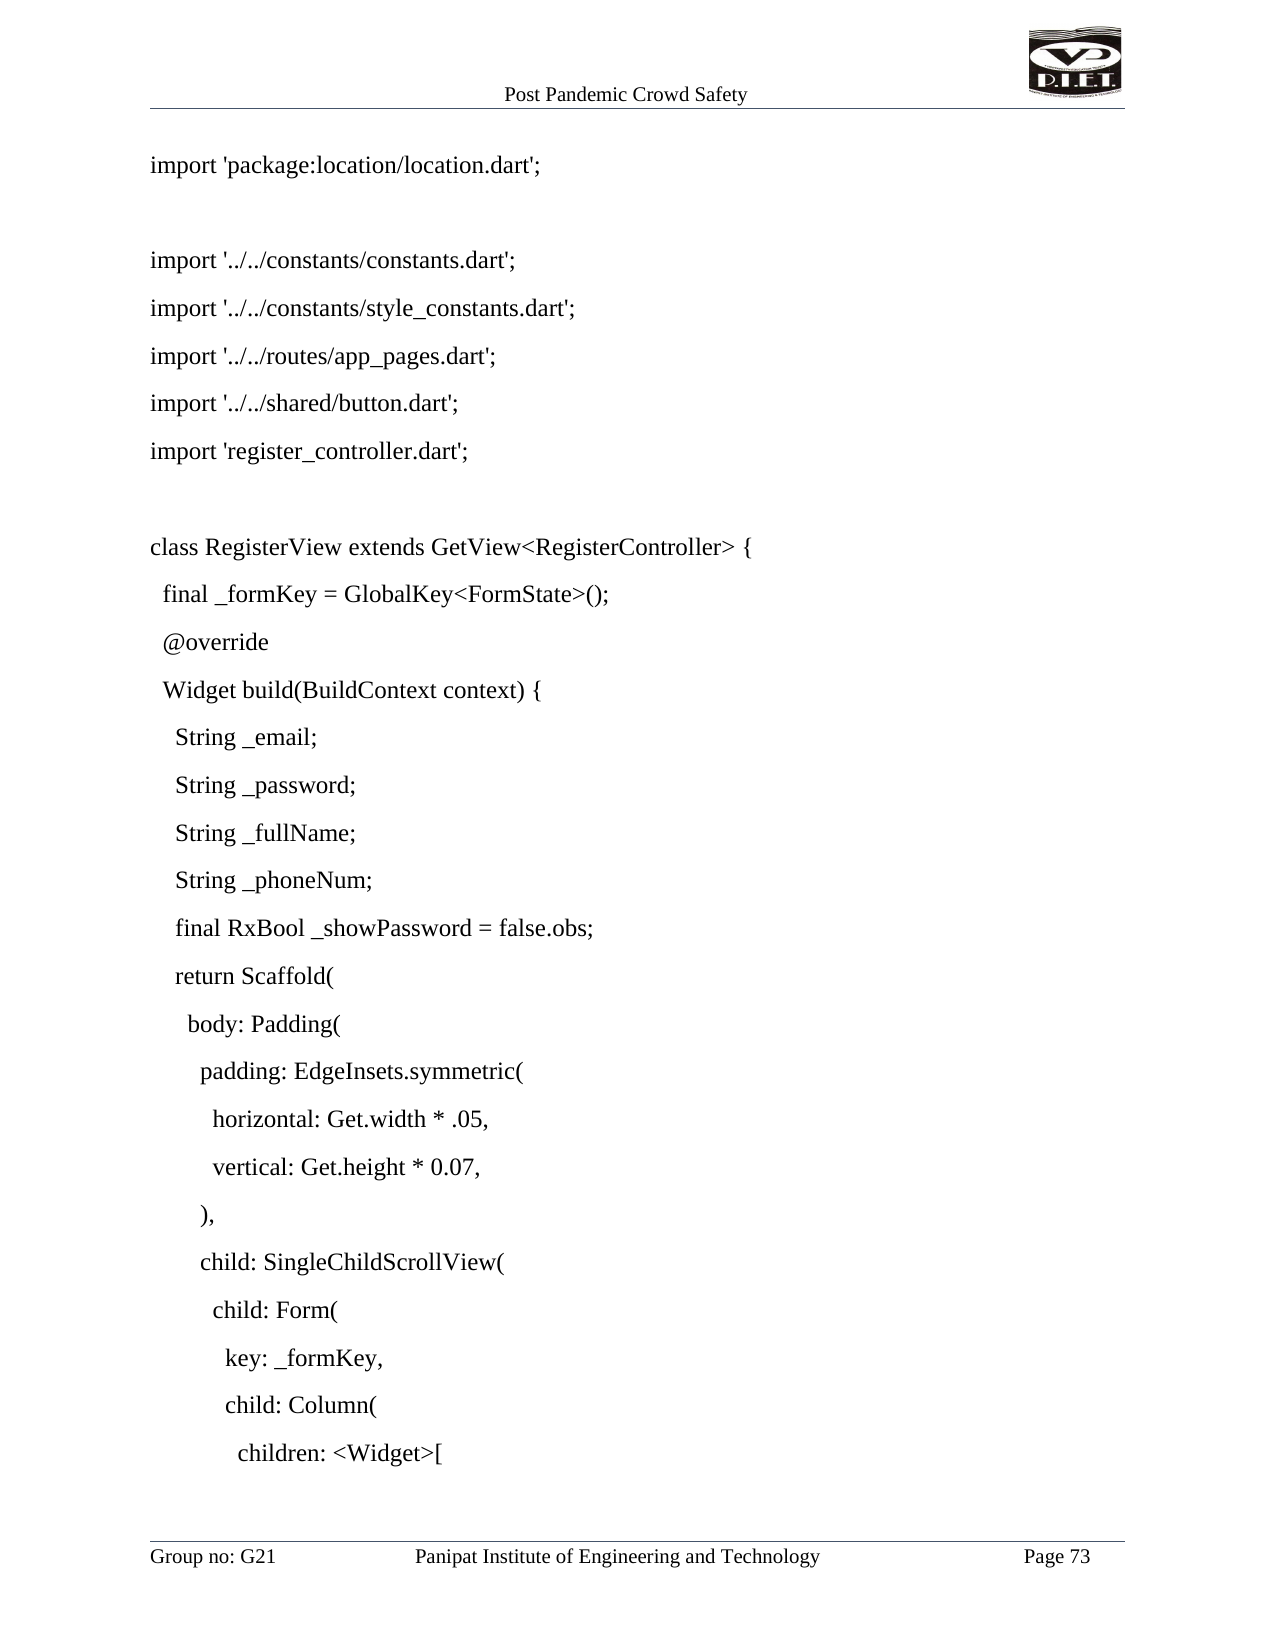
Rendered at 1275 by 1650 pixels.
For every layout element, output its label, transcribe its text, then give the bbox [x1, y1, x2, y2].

text return Scaffold( [150, 961, 1125, 990]
text final RxBool _showPassword = false.obs; [150, 913, 1125, 942]
text String _fullName; [150, 818, 1125, 847]
picture [1029, 23, 1122, 101]
text child: SingleChildScrollView( [150, 1247, 1125, 1276]
text import 'register_controller.dart'; [150, 436, 1125, 465]
text Widget build(BuildContext context) { [150, 675, 1125, 703]
text import '../../shared/button.dart'; [150, 388, 1125, 417]
text child: Column( [150, 1390, 1125, 1419]
text import 'package:location/location.dart'; [150, 150, 1125, 179]
text ), [150, 1199, 1125, 1228]
text import '../../routes/app_pages.dart'; [150, 341, 1125, 369]
text String _password; [150, 770, 1125, 799]
text horizontal: Get.width * .05, [150, 1104, 1125, 1133]
text class RegisterView extends GetView<RegisterController> { [150, 532, 1125, 560]
text import '../../constants/constants.dart'; [150, 245, 1125, 274]
text children: <Widget>[ [150, 1438, 1125, 1467]
text key: _formKey, [150, 1343, 1125, 1371]
text vertical: Get.height * 0.07, [150, 1152, 1125, 1181]
text padding: EdgeInsets.symmetric( [150, 1056, 1125, 1085]
text String _phoneNum; [150, 866, 1125, 894]
text import '../../constants/style_constants.dart'; [150, 293, 1125, 322]
text final _formKey = GlobalKey<FormState>(); [150, 579, 1125, 608]
text child: Form( [150, 1295, 1125, 1324]
text @override [150, 627, 1125, 656]
text String _email; [150, 722, 1125, 751]
text body: Padding( [150, 1009, 1125, 1037]
